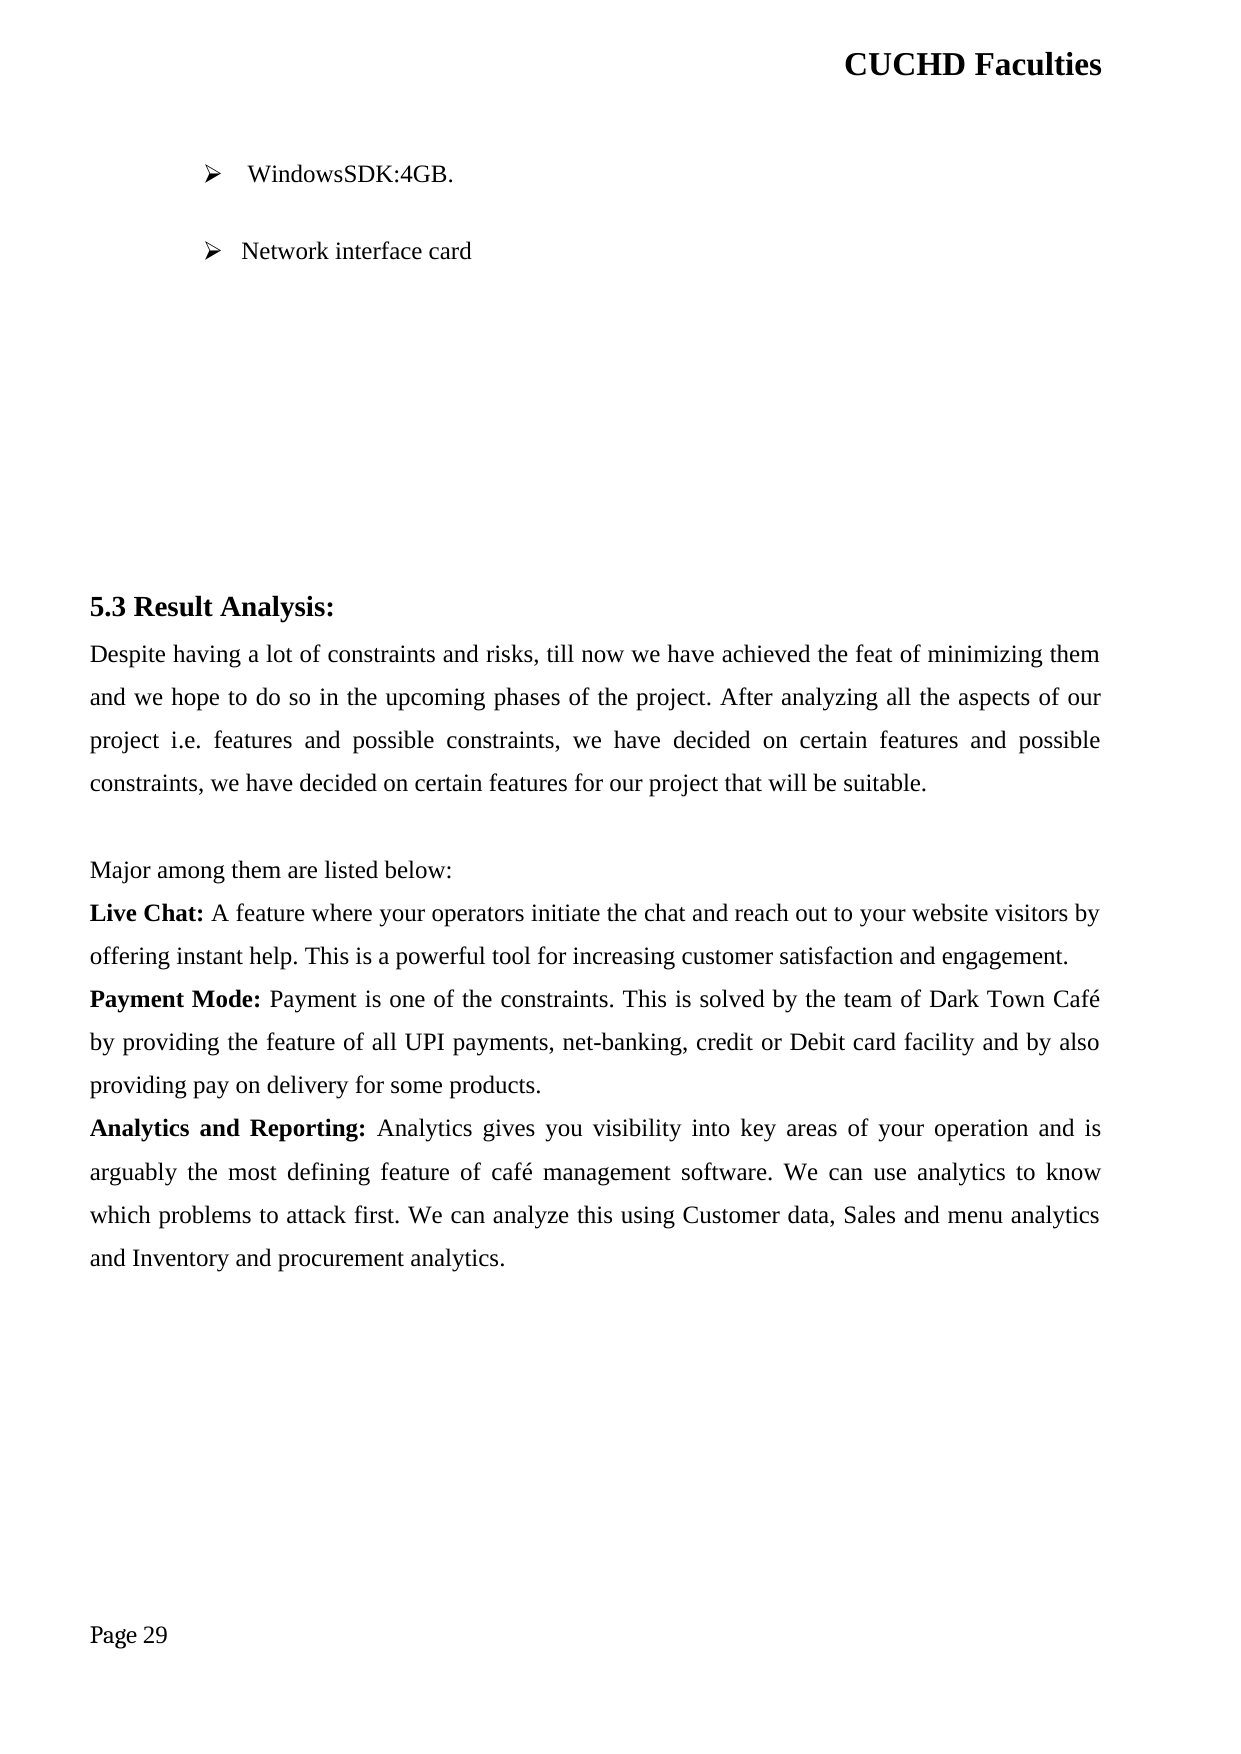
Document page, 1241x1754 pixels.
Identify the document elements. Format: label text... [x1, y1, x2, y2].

text Analytics and Reporting: Analytics gives you visibility into key areas of your operation and is arguably the most defining feature of café management software. We can use analytics to know which problems to attack first. We can analyze this using Customer data, Sales and menu analytics and Inventory and procurement analytics. [89, 1113, 1102, 1272]
text Live Chat: A feature where your operators initiate the chat and reach out to your website visitors by offering instant help. This is a powerful tool for increasing customer satisfaction and engagement. [89, 898, 1102, 970]
text 5.3 Result Analysis: [89, 589, 1102, 622]
text Despite having a lot of constraints and risks, till now we have achieved the feat of minimizing them and we hope to do so in the upcoming phases of the project. After analyzing all the aspects of our project i.e. features and possible constraints, we have decided on certain features and possible constraints, we have decided on certain features for our project that will be suitable. [89, 639, 1102, 797]
text Payment Mode: Payment is one of the constraints. This is solved by the team of Dark Town Café by providing the feature of all UPI payments, net-banking, credit or Debit card facility and by also providing pay on delivery for some products. [89, 984, 1102, 1099]
list WindowsSDK:4GB. [204, 146, 1102, 197]
text Major among them are listed below: [89, 855, 1102, 883]
list Network interface card [204, 223, 1102, 274]
